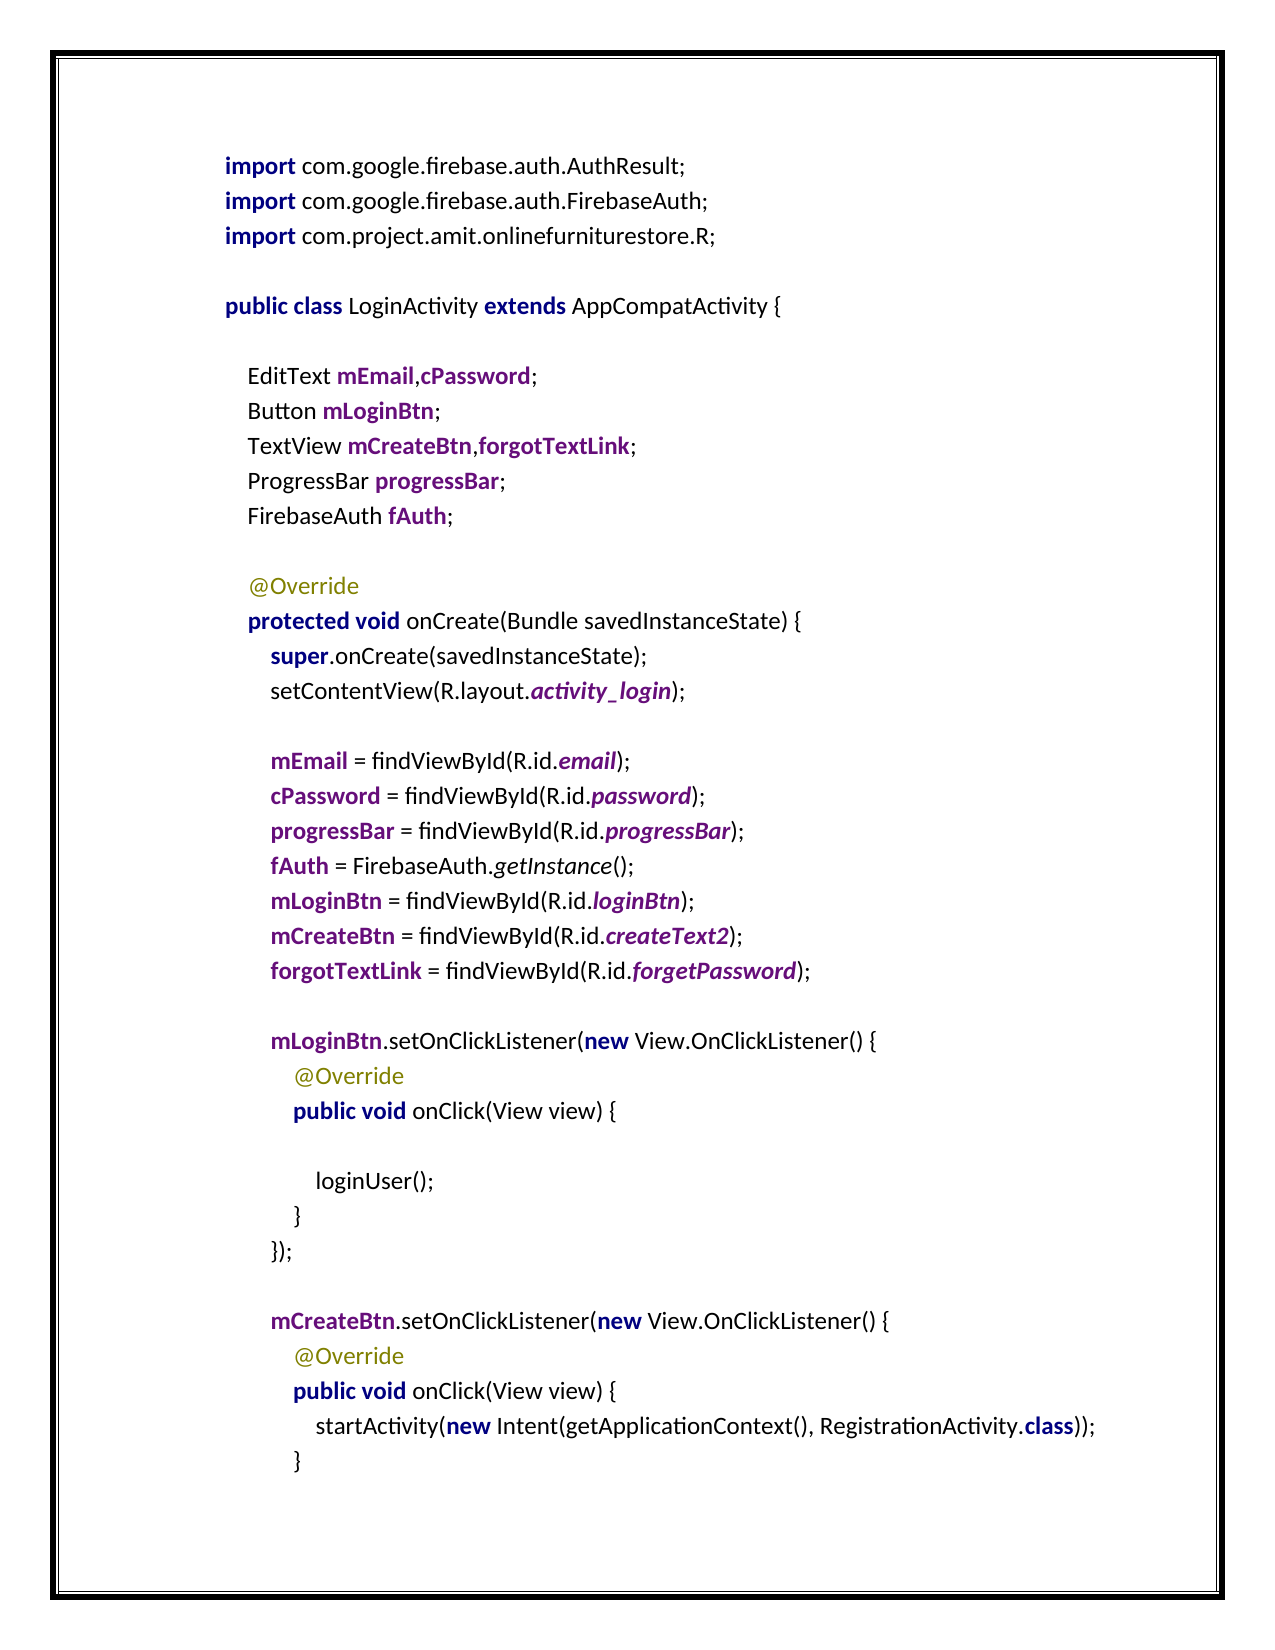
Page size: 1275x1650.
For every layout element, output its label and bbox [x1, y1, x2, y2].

list [225, 150, 1125, 1476]
